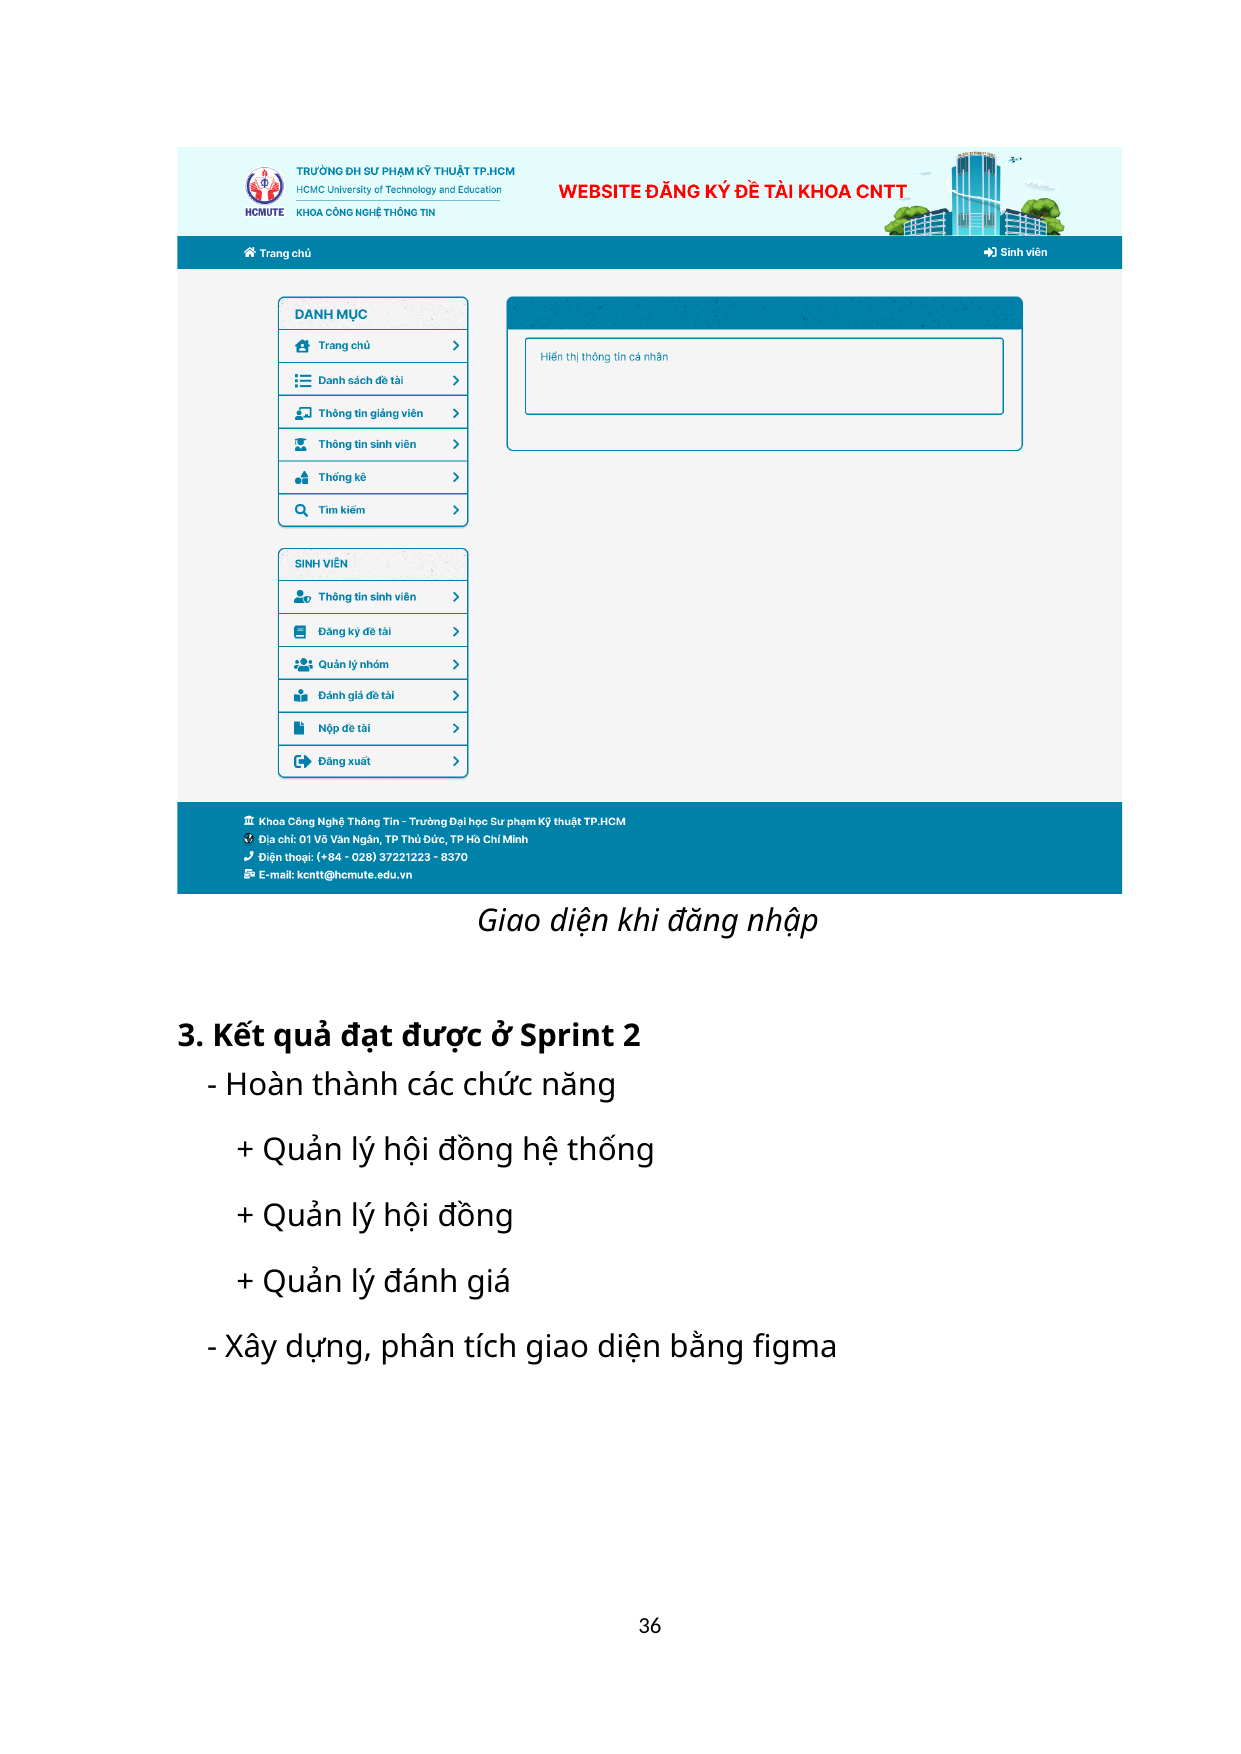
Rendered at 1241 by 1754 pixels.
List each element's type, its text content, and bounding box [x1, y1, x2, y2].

text + Quản lý hội đồng hệ thống [177, 1127, 1122, 1170]
picture [281, 871, 290, 878]
subtitle 3. Kết quả đạt được ở Sprint 2 [177, 1013, 1122, 1055]
picture [467, 836, 475, 842]
text - Hoàn thành các chức năng [177, 1062, 1122, 1104]
picture [246, 248, 254, 256]
picture [327, 818, 337, 826]
picture [177, 147, 1123, 235]
picture [378, 871, 391, 878]
picture [985, 249, 992, 255]
picture [1030, 251, 1043, 255]
text Giao diện khi đăng nhập [177, 898, 1122, 941]
picture [333, 854, 340, 860]
text + Quản lý đánh giá [177, 1258, 1122, 1301]
text + Quản lý hội đồng [177, 1193, 1122, 1236]
picture [325, 871, 339, 880]
picture [509, 836, 517, 842]
picture [245, 870, 254, 878]
picture [384, 818, 391, 824]
picture [300, 856, 310, 861]
picture [569, 818, 576, 824]
picture [177, 270, 1123, 801]
text - Xây dựng, phân tích giao diện bằng figma [177, 1324, 1122, 1367]
